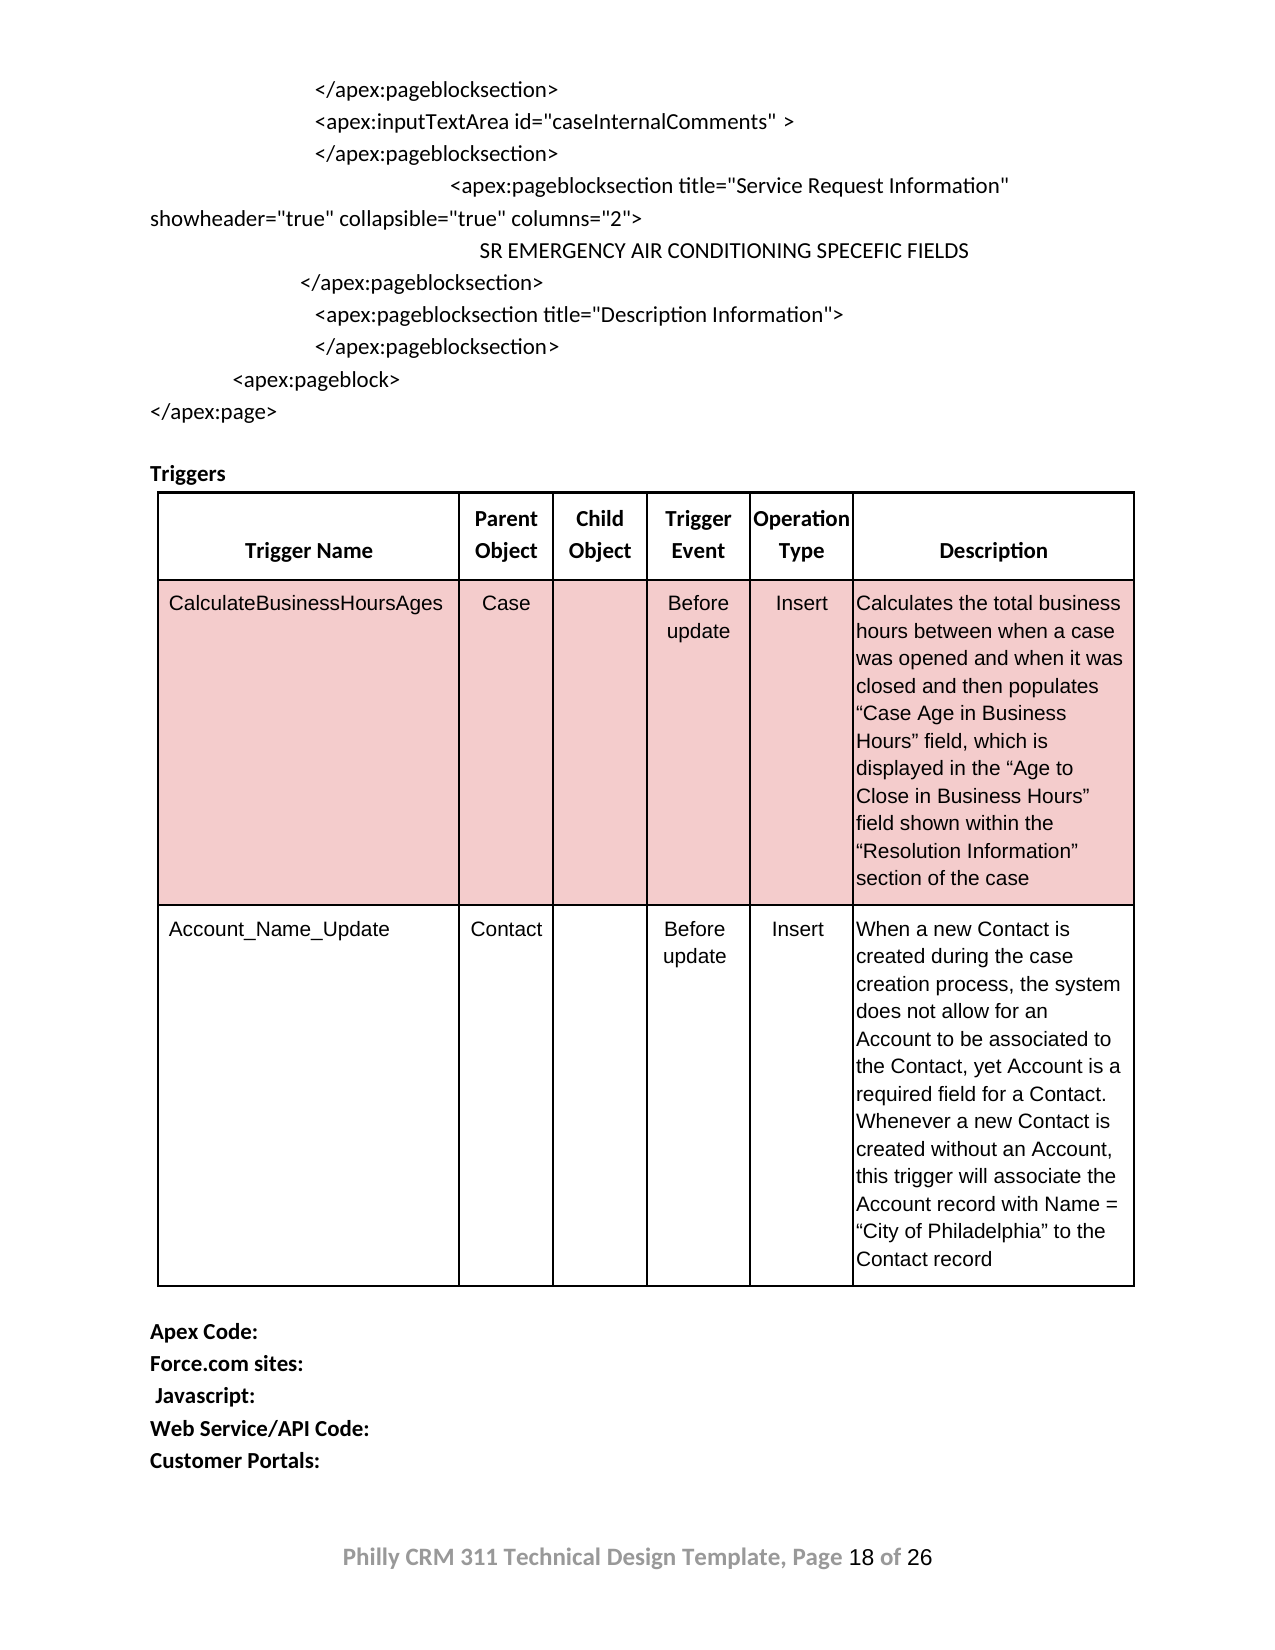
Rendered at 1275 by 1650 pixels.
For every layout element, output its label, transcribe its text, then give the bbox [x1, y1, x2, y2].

table_cell When a new Contact is created during the case creation process, the system does not allow for an Account to be associated to the Contact, yet Account is a required field for a Contact. Whenever a new Contact is created without an Account, this trigger will associate the Account record with Name = “City of Philadelphia” to the Contact record [854, 906, 1133, 1285]
text </apex:pageblocksection> [150, 75, 1125, 103]
text Customer Portals: [150, 1446, 1125, 1474]
text Javascript: [150, 1382, 1125, 1409]
table_header Description [854, 494, 1133, 578]
text <apex:inputTextArea id="caseInternalComments" > [150, 107, 1125, 135]
text </apex:page> [150, 397, 1125, 425]
table_cell Calculates the total business hours between when a case was opened and when it was closed and then populates “Case Age in Business Hours” field, which is displayed in the “Age to Close in Business Hours” field shown within the “Resolution Information” section of the case [854, 581, 1133, 904]
text Force.com sites: [150, 1349, 1125, 1377]
table_header Trigger Event [648, 494, 749, 578]
table_cell Case [460, 581, 552, 904]
text <apex:pageblocksection title="Description Information"> [150, 300, 1125, 328]
table_header Operation Type [751, 494, 852, 578]
text Apex Code: [150, 1317, 1125, 1345]
text Web Service/API Code: [150, 1414, 1125, 1442]
table_cell [554, 581, 646, 904]
table_cell Before update [648, 906, 749, 1285]
table_header Parent Object [460, 494, 552, 578]
table_header Child Object [554, 494, 646, 578]
text <apex:pageblock> [150, 365, 1125, 393]
table_header Trigger Name [159, 494, 458, 578]
table_cell [554, 906, 646, 1285]
table_cell Insert [751, 906, 852, 1285]
table_cell Account_Name_Update [159, 906, 458, 1285]
text </apex:pageblocksection> [150, 268, 1125, 296]
text Triggers [150, 459, 1125, 487]
text </apex:pageblocksection> [150, 139, 1125, 167]
text SR EMERGENCY AIR CONDITIONING SPECEFIC FIELDS [150, 236, 1125, 264]
table_cell Contact [460, 906, 552, 1285]
text </apex:pageblocksection> [150, 332, 1125, 361]
text <apex:pageblocksection title="Service Request Information" showheader="true" collapsible="true" columns="2"> [150, 172, 1125, 232]
table_cell Insert [751, 581, 852, 904]
table_cell Before update [648, 581, 749, 904]
table_cell CalculateBusinessHoursAges [159, 581, 458, 904]
